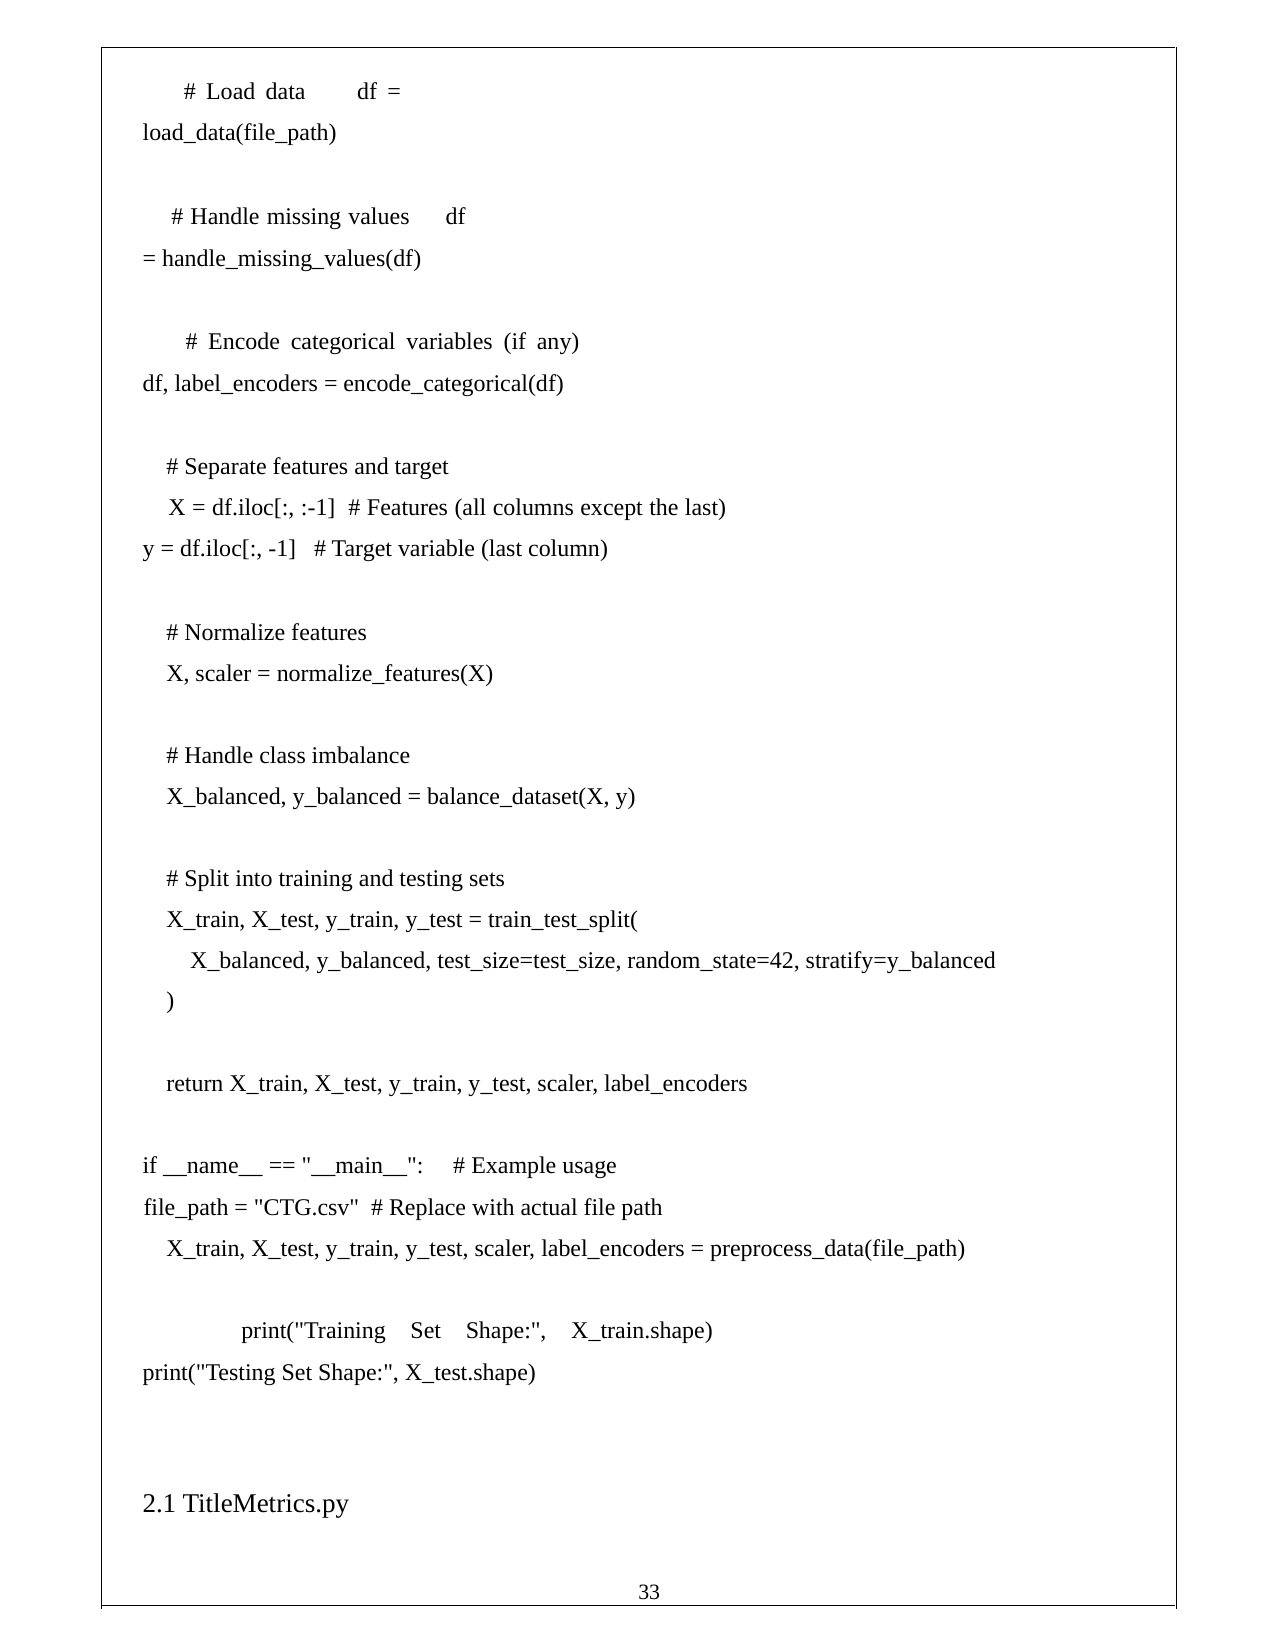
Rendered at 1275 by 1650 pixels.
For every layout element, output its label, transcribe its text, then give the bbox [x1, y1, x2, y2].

text # Handle class imbalance [142, 741, 1146, 769]
text X_train, X_test, y_train, y_test, scaler, label_encoders = preprocess_data(file_path) [142, 1234, 1146, 1262]
text X = df.iloc[:, :-1] # Features (all columns except the last) y = df.iloc[:, -1] # Target variable (last column) [142, 493, 727, 562]
text # Normalize features [142, 618, 1146, 646]
text print("Training Set Shape:", X_train.shape) print("Testing Set Shape:", X_test.shape) [142, 1316, 714, 1386]
text if __name__ == "__main__": # Example usage file_path = "CTG.csv" # Replace with actual file path [142, 1151, 677, 1220]
text X_train, X_test, y_train, y_test = train_test_split( [142, 905, 1146, 932]
text # Load data df = load_data(file_path) [142, 77, 402, 146]
text X_balanced, y_balanced, test_size=test_size, random_state=42, stratify=y_balanced [142, 946, 1146, 973]
text ) [142, 986, 1146, 1014]
text # Split into training and testing sets [142, 864, 1146, 892]
text # Handle missing values df = handle_missing_values(df) [142, 202, 466, 271]
text return X_train, X_test, y_train, y_test, scaler, label_encoders [142, 1069, 1146, 1096]
text # Encode categorical variables (if any) df, label_encoders = encode_categorical(df) [142, 327, 581, 396]
text # Separate features and target [142, 452, 1146, 480]
subtitle 2.1 TitleMetrics.py [142, 1487, 1146, 1518]
text X_balanced, y_balanced = balance_dataset(X, y) [142, 782, 1146, 809]
text X, scaler = normalize_features(X) [142, 659, 1146, 686]
